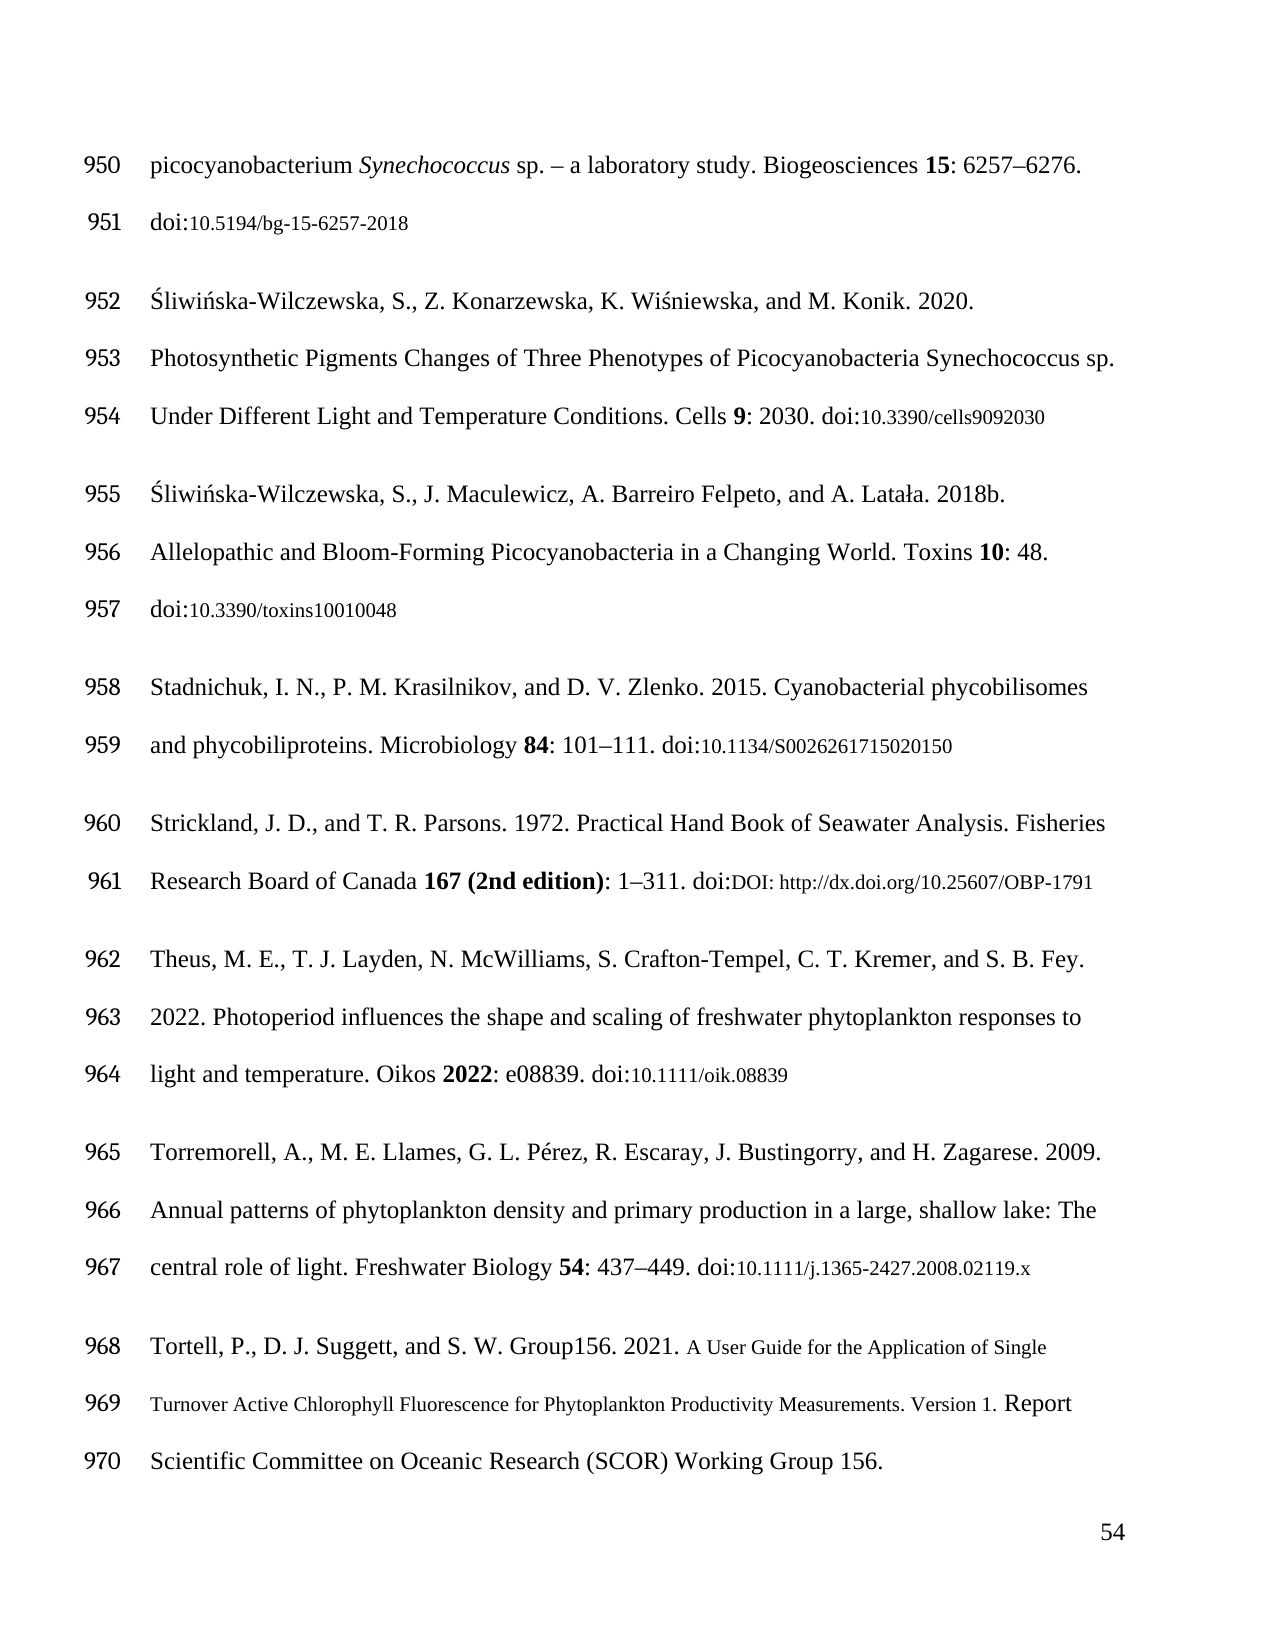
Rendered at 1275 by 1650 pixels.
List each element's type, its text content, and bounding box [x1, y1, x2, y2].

text Śliwińska-Wilczewska, S., Z. Konarzewska, K. Wiśniewska, and M. Konik. 2020. Photosynthetic Pigments Changes of Three Phenotypes of Picocyanobacteria Synechococcus sp. Under Different Light and Temperature Conditions. Cells 9: 2030. doi:10.3390/cells9092030 [150, 286, 1125, 429]
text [150, 150, 1125, 236]
text Torremorell, A., M. E. Llames, G. L. Pérez, R. Escaray, J. Bustingorry, and H. Zagarese. 2009. Annual patterns of phytoplankton density and primary production in a large, shallow lake: The central role of light. Freshwater Biology 54: 437–449. doi:10.1111/j.1365-2427.2008.02119.x [150, 1137, 1125, 1281]
text Tortell, P., D. J. Suggett, and S. W. Group156. 2021. A User Guide for the Application of Single Turnover Active Chlorophyll Fluorescence for Phytoplankton Productivity Measurements. Version 1. Report Scientific Committee on Oceanic Research (SCOR) Working Group 156. [150, 1331, 1125, 1474]
text Stadnichuk, I. N., P. M. Krasilnikov, and D. V. Zlenko. 2015. Cyanobacterial phycobilisomes and phycobiliproteins. Microbiology 84: 101–111. doi:10.1134/S0026261715020150 [150, 672, 1125, 759]
text Theus, M. E., T. J. Layden, N. McWilliams, S. Crafton-Tempel, C. T. Kremer, and S. B. Fey. 2022. Photoperiod influences the shape and scaling of freshwater phytoplankton responses to light and temperature. Oikos 2022: e08839. doi:10.1111/oik.08839 [150, 944, 1125, 1088]
text Strickland, J. D., and T. R. Parsons. 1972. Practical Hand Book of Seawater Analysis. Fisheries Research Board of Canada 167 (2nd edition): 1–311. doi:DOI: http://dx.doi.org/10.25607/OBP-1791 [150, 808, 1125, 894]
text Śliwińska-Wilczewska, S., J. Maculewicz, A. Barreiro Felpeto, and A. Latała. 2018b. Allelopathic and Bloom-Forming Picocyanobacteria in a Changing World. Toxins 10: 48. doi:10.3390/toxins10010048 [150, 479, 1125, 623]
